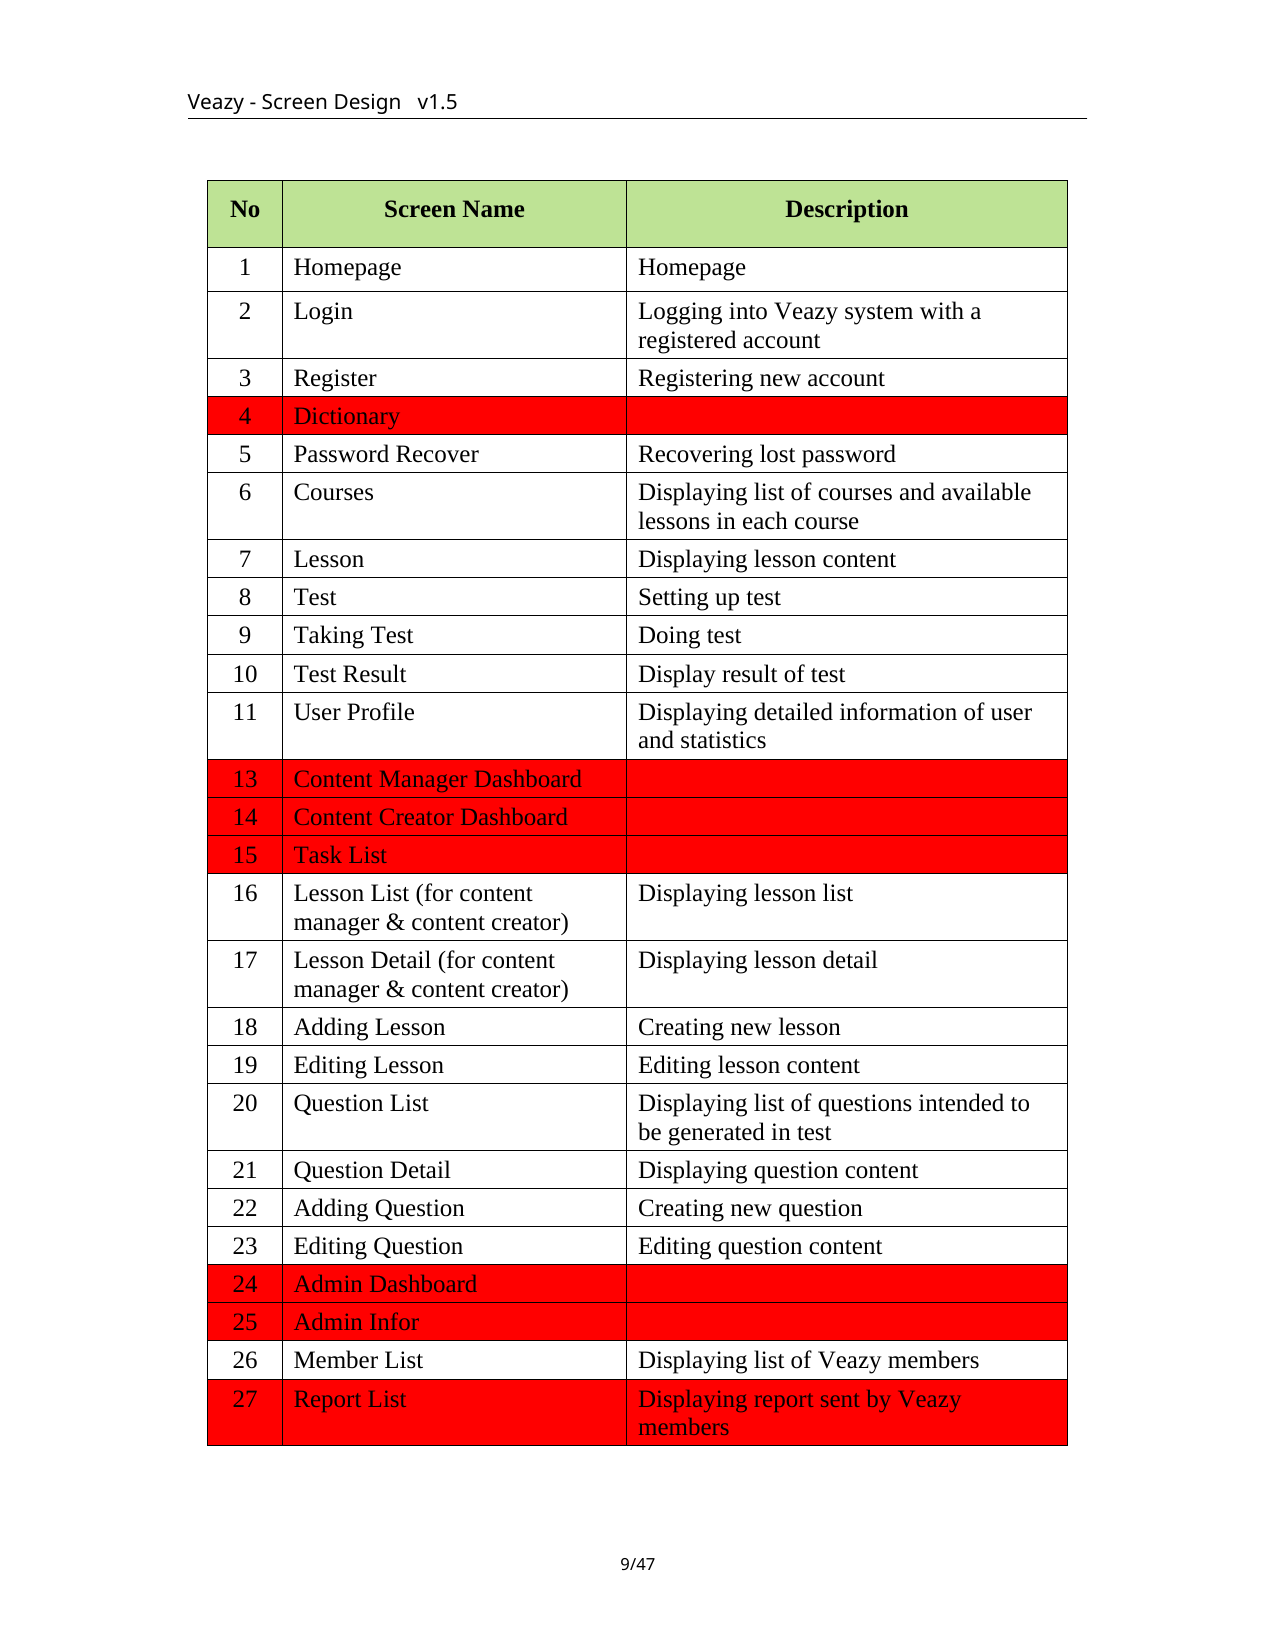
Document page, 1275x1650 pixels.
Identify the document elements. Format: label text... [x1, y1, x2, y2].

table_cell 10 [208, 655, 282, 692]
table_cell Displaying lesson list [627, 874, 1067, 940]
table_cell Admin Dashboard [283, 1265, 626, 1302]
table_cell Doing test [627, 616, 1067, 653]
table_cell Lesson Detail (for content manager & content creator) [283, 941, 626, 1007]
table_cell Homepage [283, 248, 626, 291]
table_cell Report List [283, 1380, 626, 1445]
table_cell Password Recover [283, 435, 626, 472]
table_cell Test Result [283, 655, 626, 692]
table_cell Displaying list of Veazy members [627, 1341, 1067, 1378]
table_cell User Profile [283, 693, 626, 758]
table_cell 18 [208, 1008, 282, 1045]
table_cell 4 [208, 397, 282, 434]
table_cell 15 [208, 836, 282, 873]
table_cell 22 [208, 1189, 282, 1226]
table_cell Editing question content [627, 1227, 1067, 1264]
table_cell 24 [208, 1265, 282, 1302]
table_cell 23 [208, 1227, 282, 1264]
table_cell [627, 1303, 1067, 1340]
table_cell [627, 760, 1067, 797]
table_cell Registering new account [627, 359, 1067, 396]
table_cell Login [283, 292, 626, 358]
table_cell Courses [283, 473, 626, 539]
table_cell Member List [283, 1341, 626, 1378]
table_cell Editing lesson content [627, 1046, 1067, 1083]
table_cell Displaying list of courses and available lessons in each course [627, 473, 1067, 539]
table_cell Logging into Veazy system with a registered account [627, 292, 1067, 358]
table_cell Displaying lesson detail [627, 941, 1067, 1007]
table_cell 11 [208, 693, 282, 758]
table_cell Lesson List (for content manager & content creator) [283, 874, 626, 940]
table_cell Creating new lesson [627, 1008, 1067, 1045]
table_cell Creating new question [627, 1189, 1067, 1226]
table_cell 14 [208, 798, 282, 835]
table_cell [627, 397, 1067, 434]
table_cell [627, 798, 1067, 835]
table_cell Question Detail [283, 1151, 626, 1188]
table_cell 7 [208, 540, 282, 577]
table_cell Displaying lesson content [627, 540, 1067, 577]
table_cell Content Manager Dashboard [283, 760, 626, 797]
table_cell 17 [208, 941, 282, 1007]
table_header Screen Name [283, 181, 626, 247]
table_cell Displaying question content [627, 1151, 1067, 1188]
table_cell 13 [208, 760, 282, 797]
table_cell Editing Lesson [283, 1046, 626, 1083]
table_header No [208, 181, 282, 247]
table_cell 8 [208, 578, 282, 615]
table_cell 21 [208, 1151, 282, 1188]
table_cell Editing Question [283, 1227, 626, 1264]
table_cell [627, 836, 1067, 873]
table_cell Homepage [627, 248, 1067, 291]
table_cell 2 [208, 292, 282, 358]
table_cell 3 [208, 359, 282, 396]
table_cell Register [283, 359, 626, 396]
table_cell 6 [208, 473, 282, 539]
table_cell Content Creator Dashboard [283, 798, 626, 835]
table_cell 26 [208, 1341, 282, 1378]
table_cell 20 [208, 1084, 282, 1150]
table_cell Displaying detailed information of user and statistics [627, 693, 1067, 758]
table_cell 9 [208, 616, 282, 653]
table_cell Displaying list of questions intended to be generated in test [627, 1084, 1067, 1150]
table_cell Displaying report sent by Veazy members [627, 1380, 1067, 1445]
table_cell 5 [208, 435, 282, 472]
table_cell Recovering lost password [627, 435, 1067, 472]
table_cell Display result of test [627, 655, 1067, 692]
table_cell 27 [208, 1380, 282, 1445]
table_cell Test [283, 578, 626, 615]
table_cell Lesson [283, 540, 626, 577]
table_cell [627, 1265, 1067, 1302]
table_cell Setting up test [627, 578, 1067, 615]
table_cell 16 [208, 874, 282, 940]
table_cell 1 [208, 248, 282, 291]
table_header Description [627, 181, 1067, 247]
table_cell 25 [208, 1303, 282, 1340]
table_cell Adding Lesson [283, 1008, 626, 1045]
table_cell Dictionary [283, 397, 626, 434]
table_cell Question List [283, 1084, 626, 1150]
table_cell 19 [208, 1046, 282, 1083]
table_cell Task List [283, 836, 626, 873]
table_cell Taking Test [283, 616, 626, 653]
table_cell Admin Infor [283, 1303, 626, 1340]
table_cell Adding Question [283, 1189, 626, 1226]
